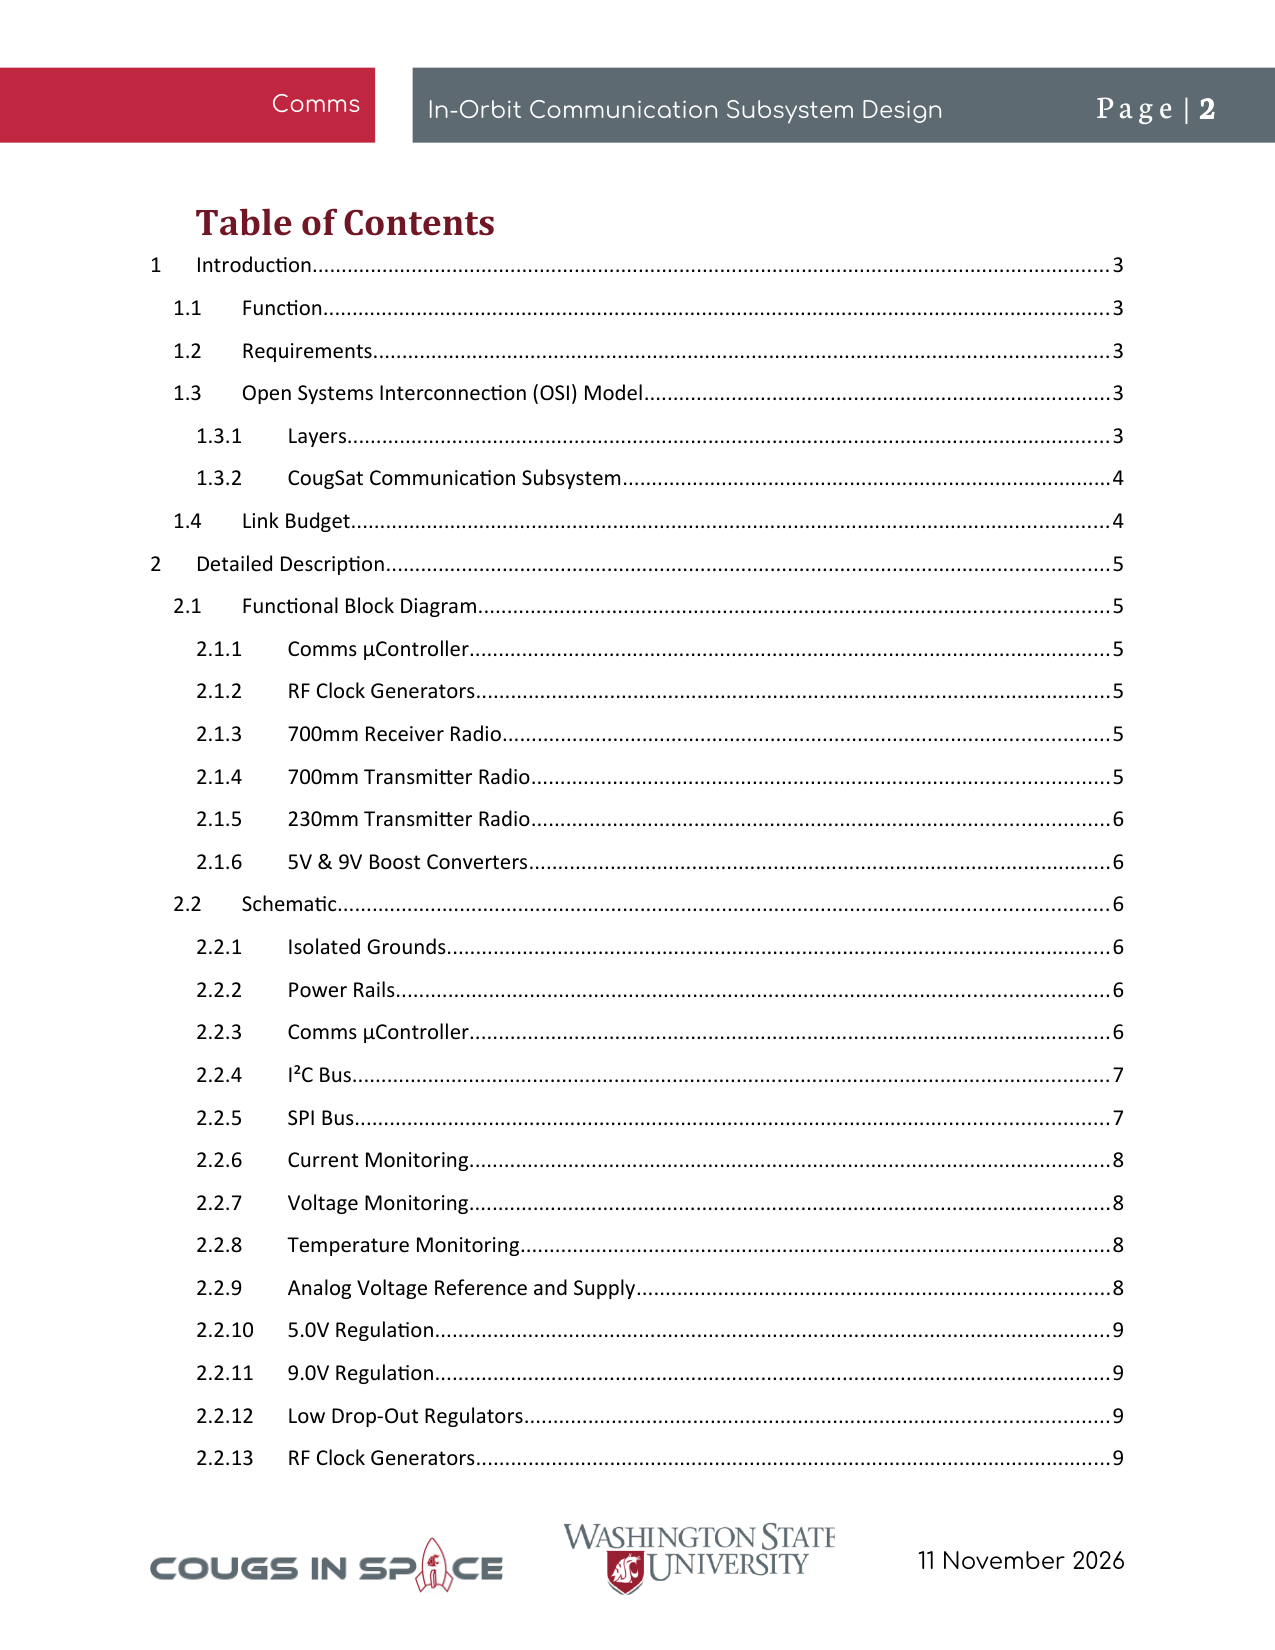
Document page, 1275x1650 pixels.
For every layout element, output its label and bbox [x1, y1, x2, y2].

picture [562, 1522, 835, 1594]
picture [150, 1537, 503, 1594]
